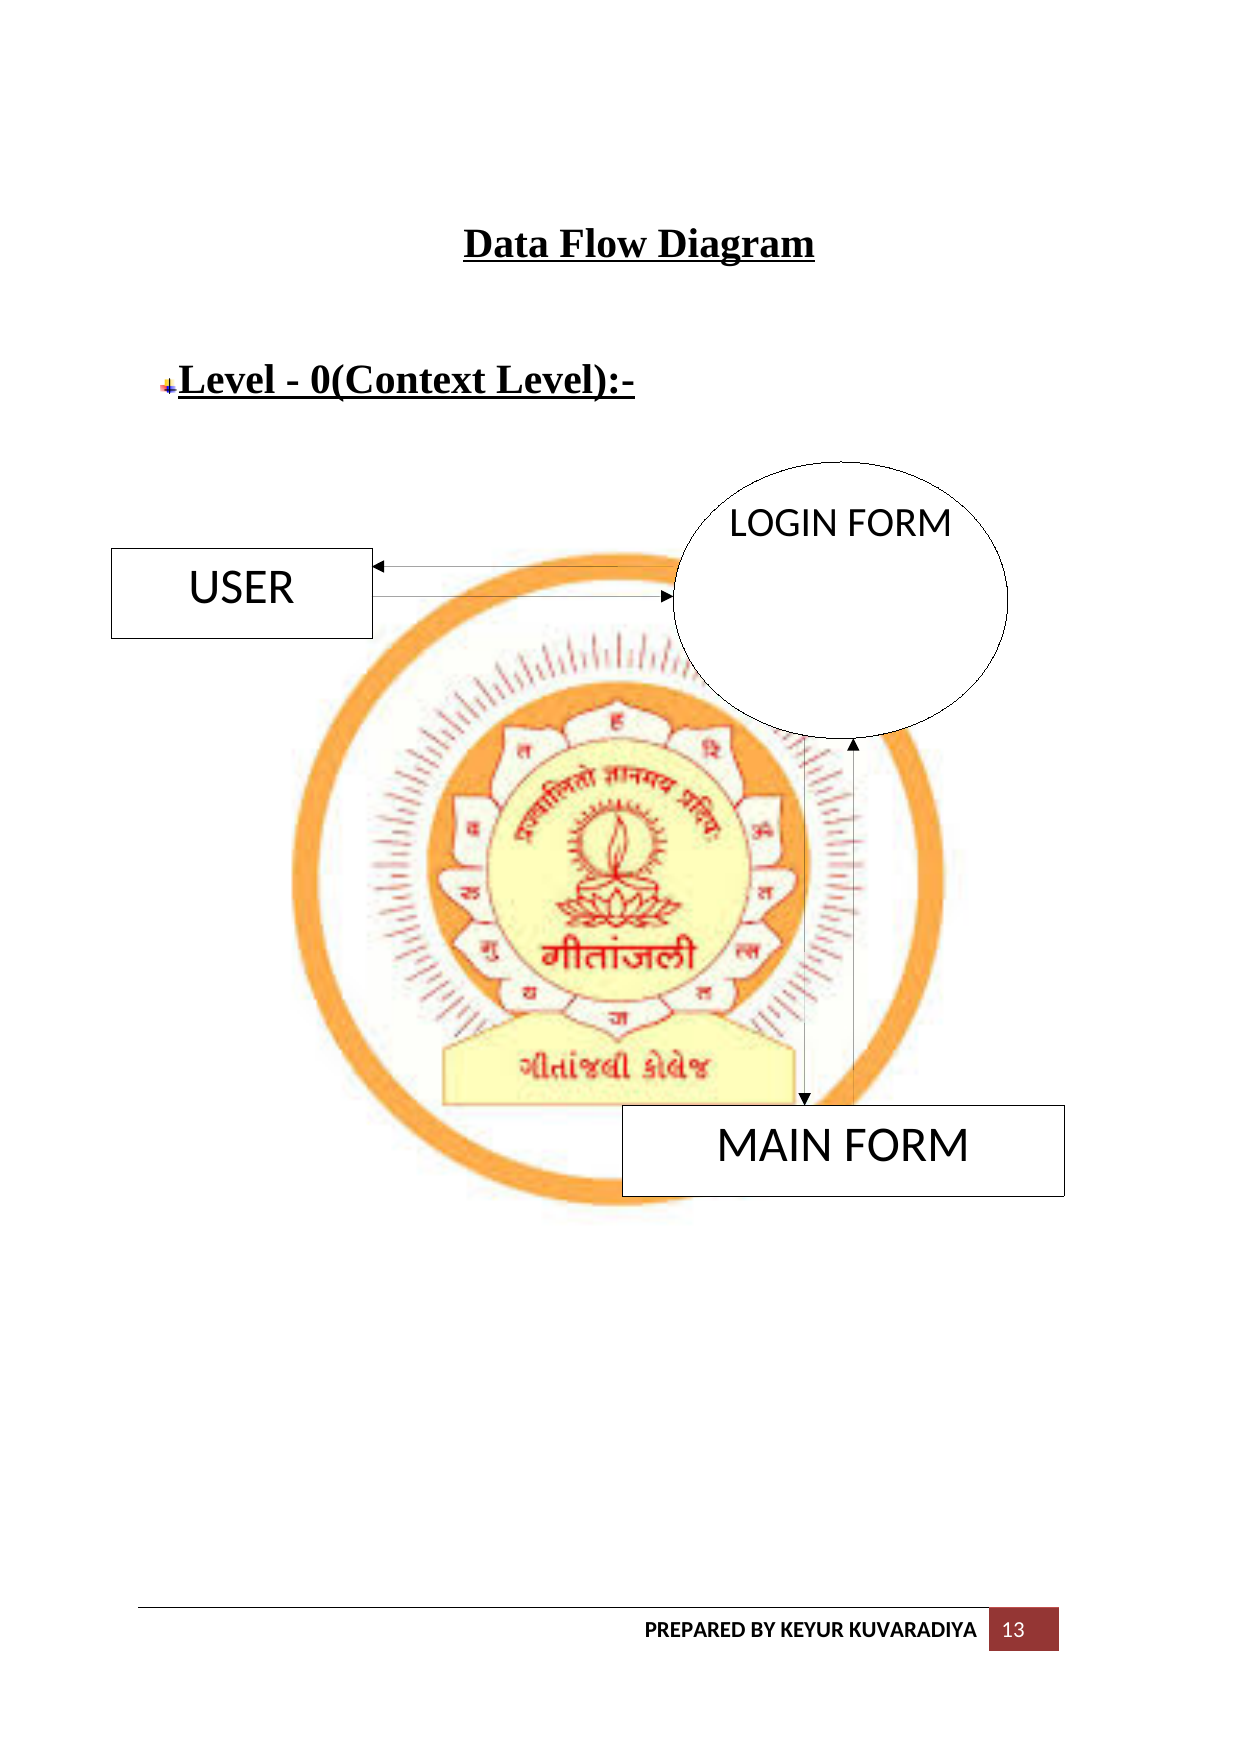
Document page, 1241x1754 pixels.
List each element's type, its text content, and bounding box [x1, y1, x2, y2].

picture [268, 525, 699, 596]
picture [268, 597, 972, 1229]
text Data Flow Diagram [187, 218, 1090, 266]
picture [160, 377, 177, 394]
picture [854, 687, 972, 1105]
list Level - 0(Context Level):- [159, 355, 1090, 403]
